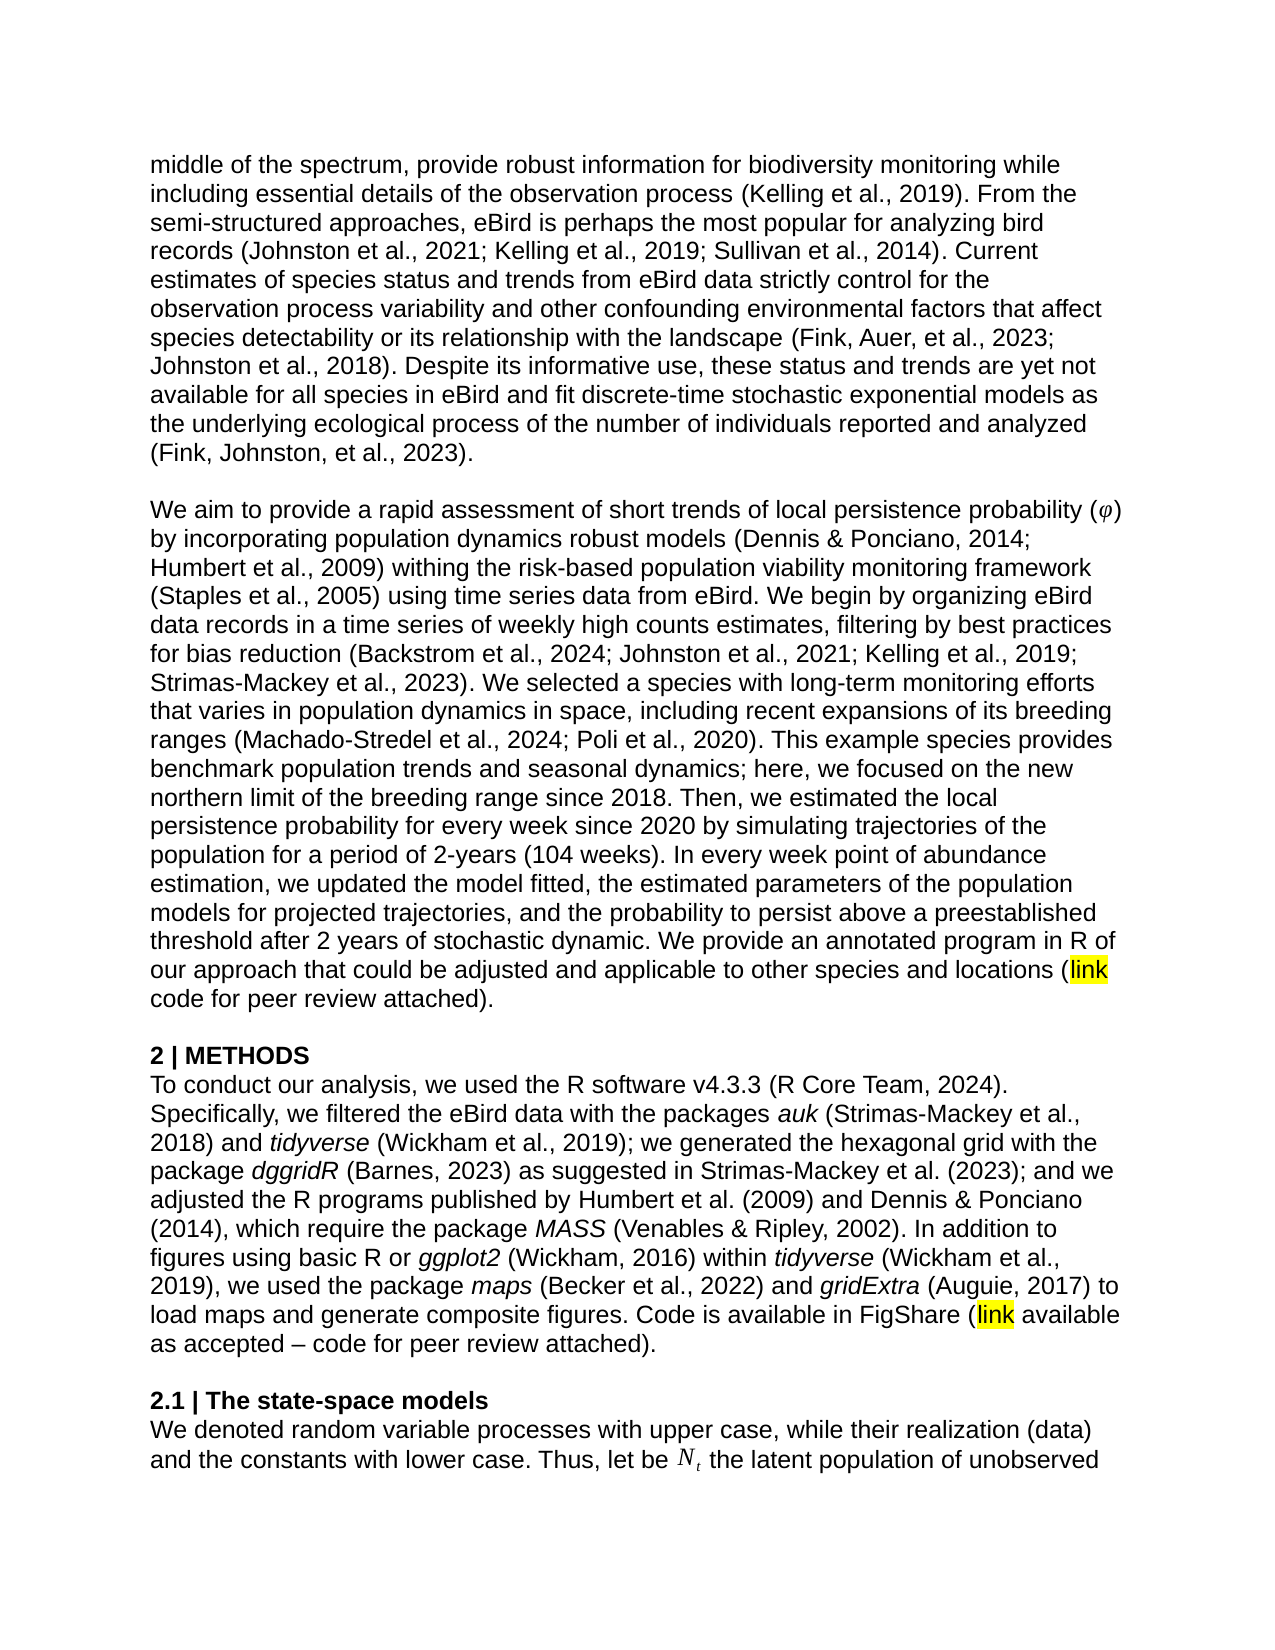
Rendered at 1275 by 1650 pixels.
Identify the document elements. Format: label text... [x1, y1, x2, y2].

text To conduct our analysis, we used the R software v4.3.3 (R Core Team, 2024). Specifically, we filtered the eBird data with the packages auk (Strimas-Mackey et al., 2018) and tidyverse (Wickham et al., 2019); we generated the hexagonal grid with the package dggridR (Barnes, 2023) as suggested in Strimas-Mackey et al. (2023); and we adjusted the R programs published by Humbert et al. (2009) and Dennis & Ponciano (2014), which require the package MASS (Venables & Ripley, 2002). In addition to figures using basic R or ggplot2 (Wickham, 2016) within tidyverse (Wickham et al., 2019), we used the package maps (Becker et al., 2022) and gridExtra (Auguie, 2017) to load maps and generate composite figures. Code is available in FigShare (link available as accepted – code for peer review attached). [150, 1070, 1125, 1357]
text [150, 1415, 1125, 1475]
text 2 | METHODS [150, 1041, 1125, 1070]
text We aim to provide a rapid assessment of short trends of local persistence probability () by incorporating population dynamics robust models (Dennis & Ponciano, 2014; Humbert et al., 2009) withing the risk-based population viability monitoring framework (Staples et al., 2005) using time series data from eBird. We begin by organizing eBird data records in a time series of weekly high counts estimates, filtering by best practices for bias reduction (Backstrom et al., 2024; Johnston et al., 2021; Kelling et al., 2019; Strimas-Mackey et al., 2023). We selected a species with long-term monitoring efforts that varies in population dynamics in space, including recent expansions of its breeding ranges (Machado-Stredel et al., 2024; Poli et al., 2020). This example species provides benchmark population trends and seasonal dynamics; here, we focused on the new northern limit of the breeding range since 2018. Then, we estimated the local persistence probability for every week since 2020 by simulating trajectories of the population for a period of 2-years (104 weeks). In every week point of abundance estimation, we updated the model fitted, the estimated parameters of the population models for projected trajectories, and the probability to persist above a preestablished threshold after 2 years of stochastic dynamic. We provide an annotated program in R of our approach that could be adjusted and applicable to other species and locations (link code for peer review attached). [150, 495, 1125, 1012]
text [150, 150, 1125, 466]
text 2.1 | The state-space models [150, 1386, 1125, 1415]
